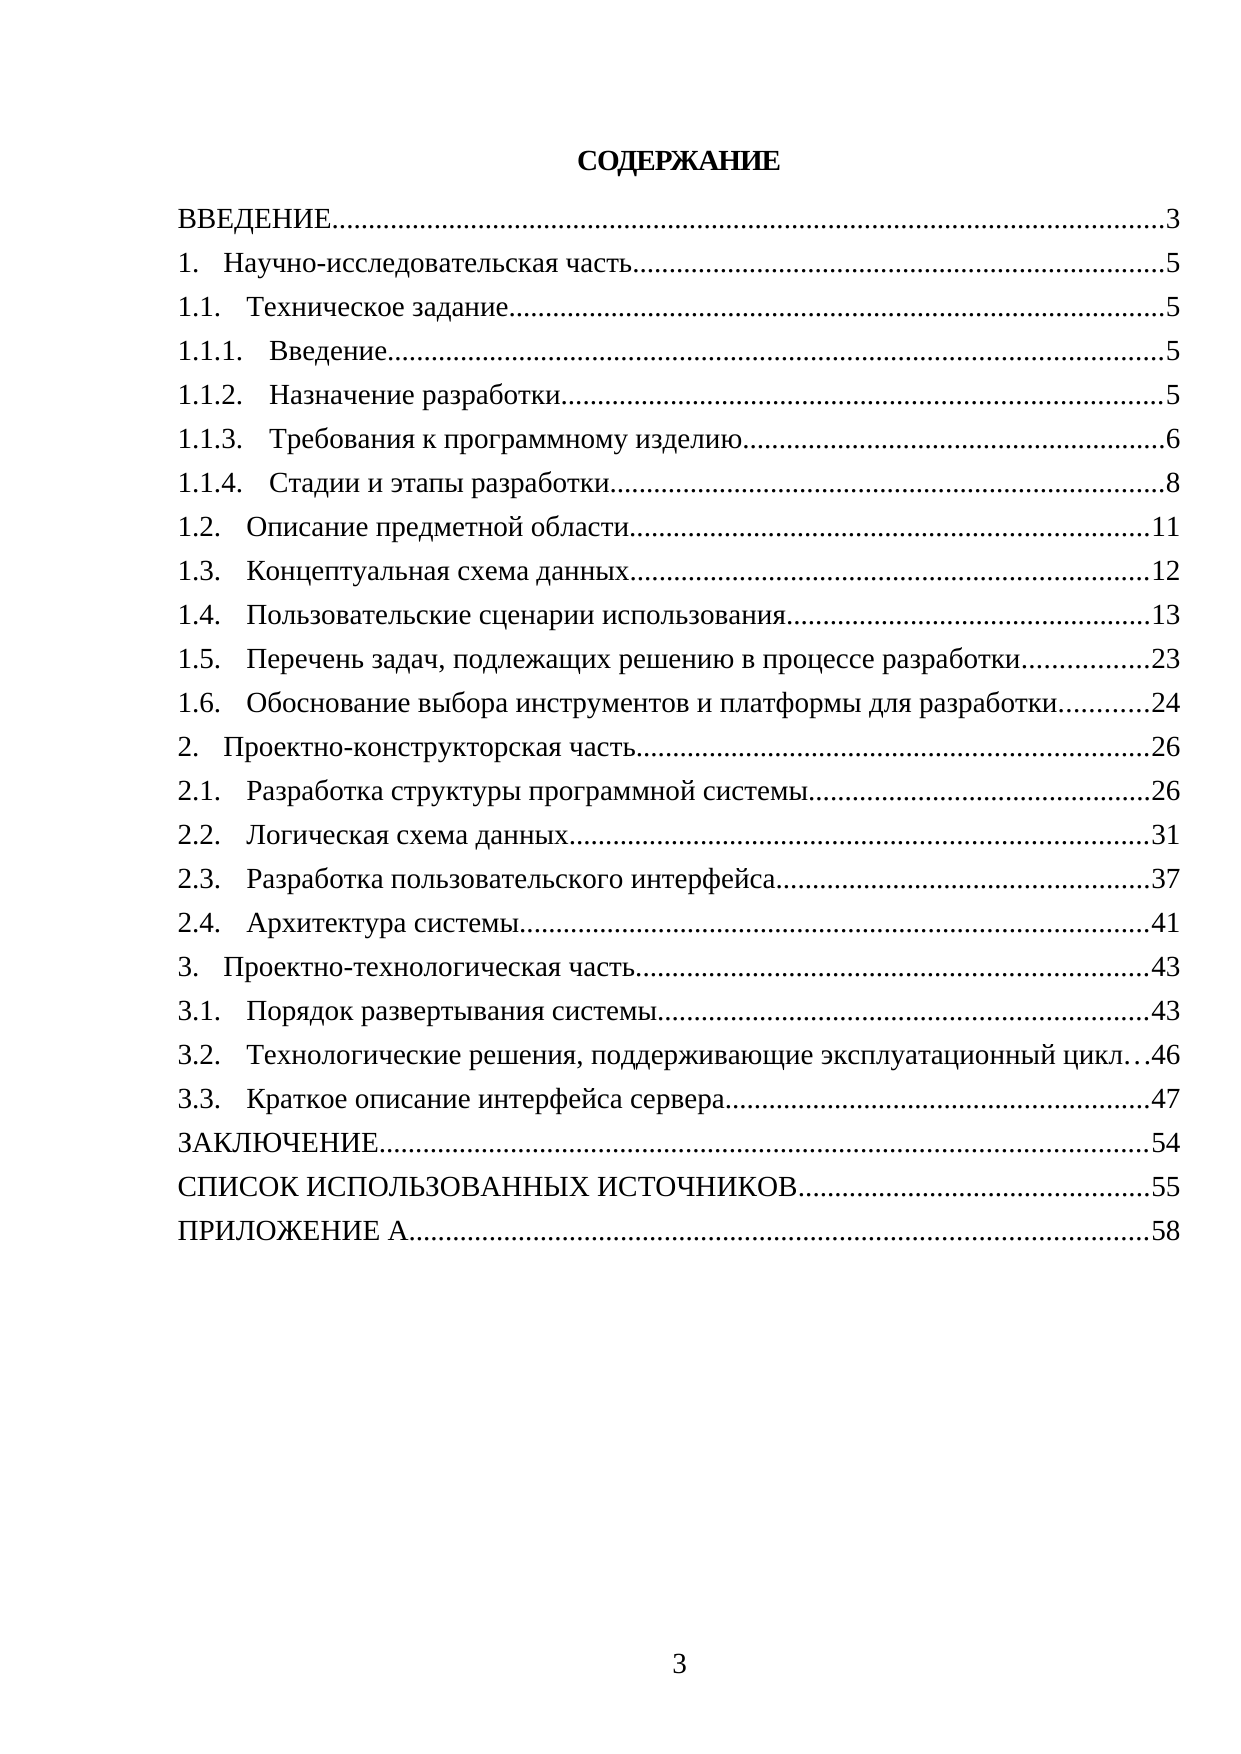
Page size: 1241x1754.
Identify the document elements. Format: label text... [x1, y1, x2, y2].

subtitle СОДЕРЖАНИЕ [177, 143, 1181, 177]
